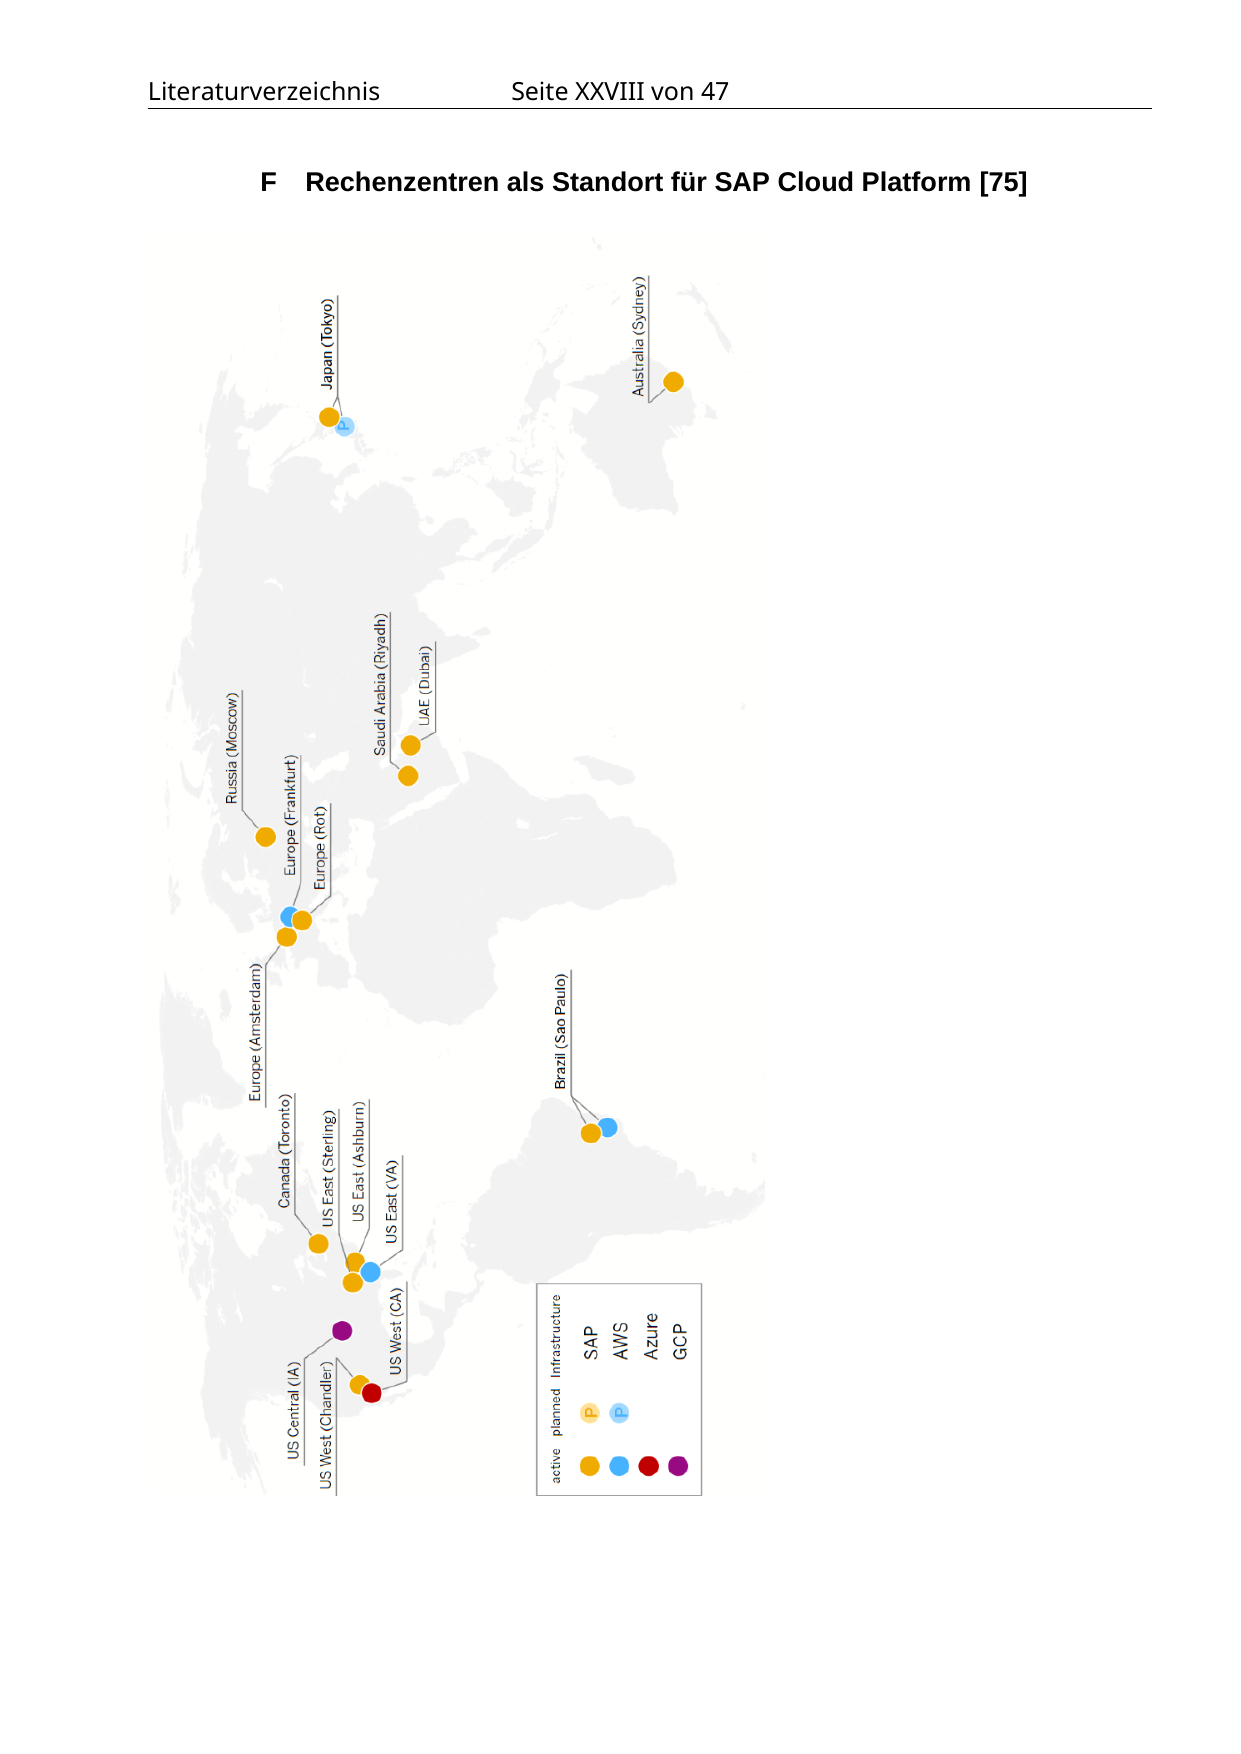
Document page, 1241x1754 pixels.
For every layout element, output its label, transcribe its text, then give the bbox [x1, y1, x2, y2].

picture [149, 231, 765, 1575]
text Rechenzentren als Standort für SAP Cloud Platform [260, 166, 1152, 197]
